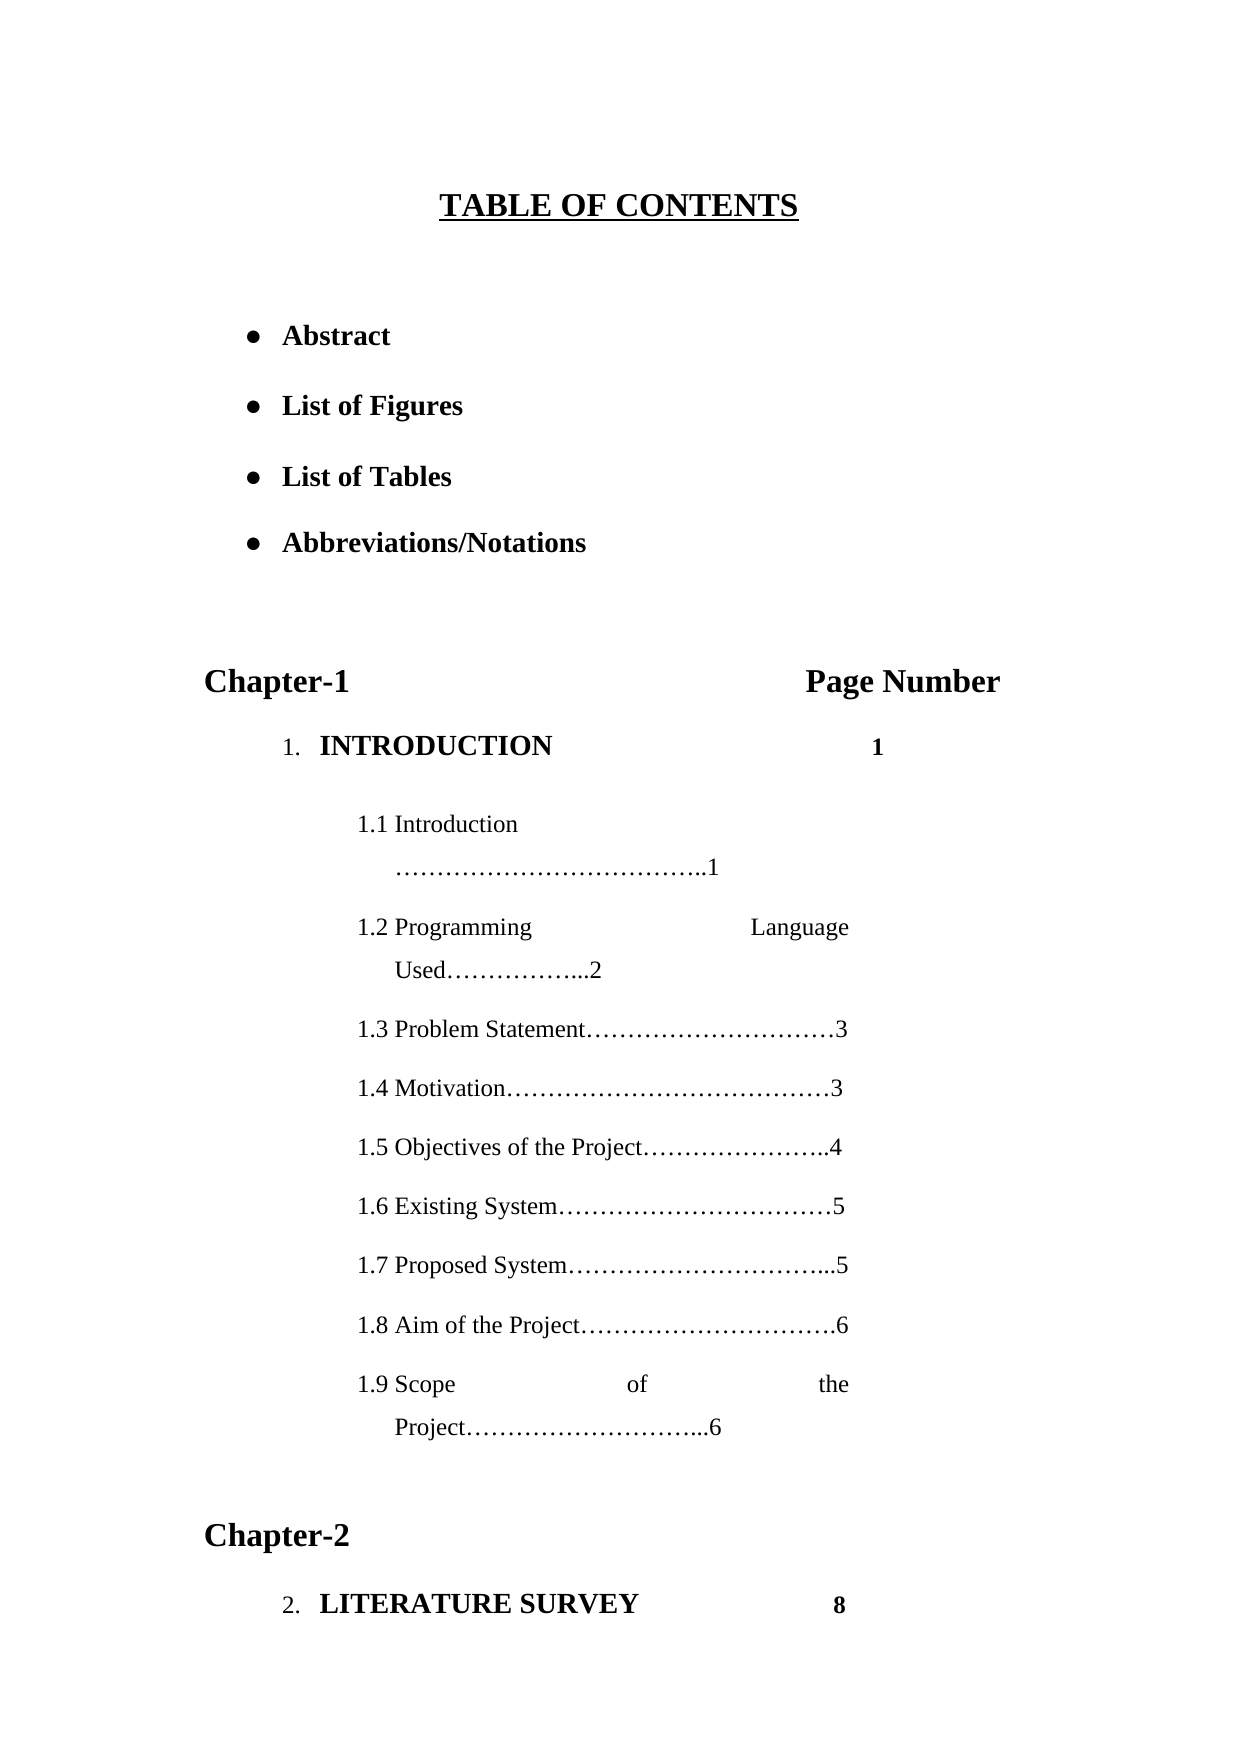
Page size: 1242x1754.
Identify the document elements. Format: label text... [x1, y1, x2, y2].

list Abstract [244, 318, 1034, 351]
list Objectives of the Project…………………..4 [357, 1132, 849, 1161]
list Proposed System…………………………...5 [357, 1251, 849, 1279]
list INTRODUCTION 1 [282, 728, 1034, 762]
list LITERATURE SURVEY 8 [282, 1586, 1034, 1620]
list Programming Language Used……………...2 [357, 912, 849, 983]
list Motivation…………………………………3 [357, 1073, 849, 1102]
list List of Figures [244, 388, 1034, 422]
list Introduction ………………………………..1 [357, 809, 849, 881]
list Existing System……………………………5 [357, 1191, 849, 1220]
list Aim of the Project………………………….6 [357, 1310, 849, 1338]
subtitle Chapter-1 Page Number [204, 661, 1034, 699]
list Abbreviations/Notations [244, 524, 1034, 558]
subtitle TABLE OF CONTENTS [205, 186, 1032, 224]
list Problem Statement…………………………3 [357, 1014, 849, 1043]
list List of Tables [244, 459, 1034, 493]
list Scope of the Project………………………...6 [357, 1369, 849, 1441]
text Chapter-2 [204, 1515, 1034, 1553]
